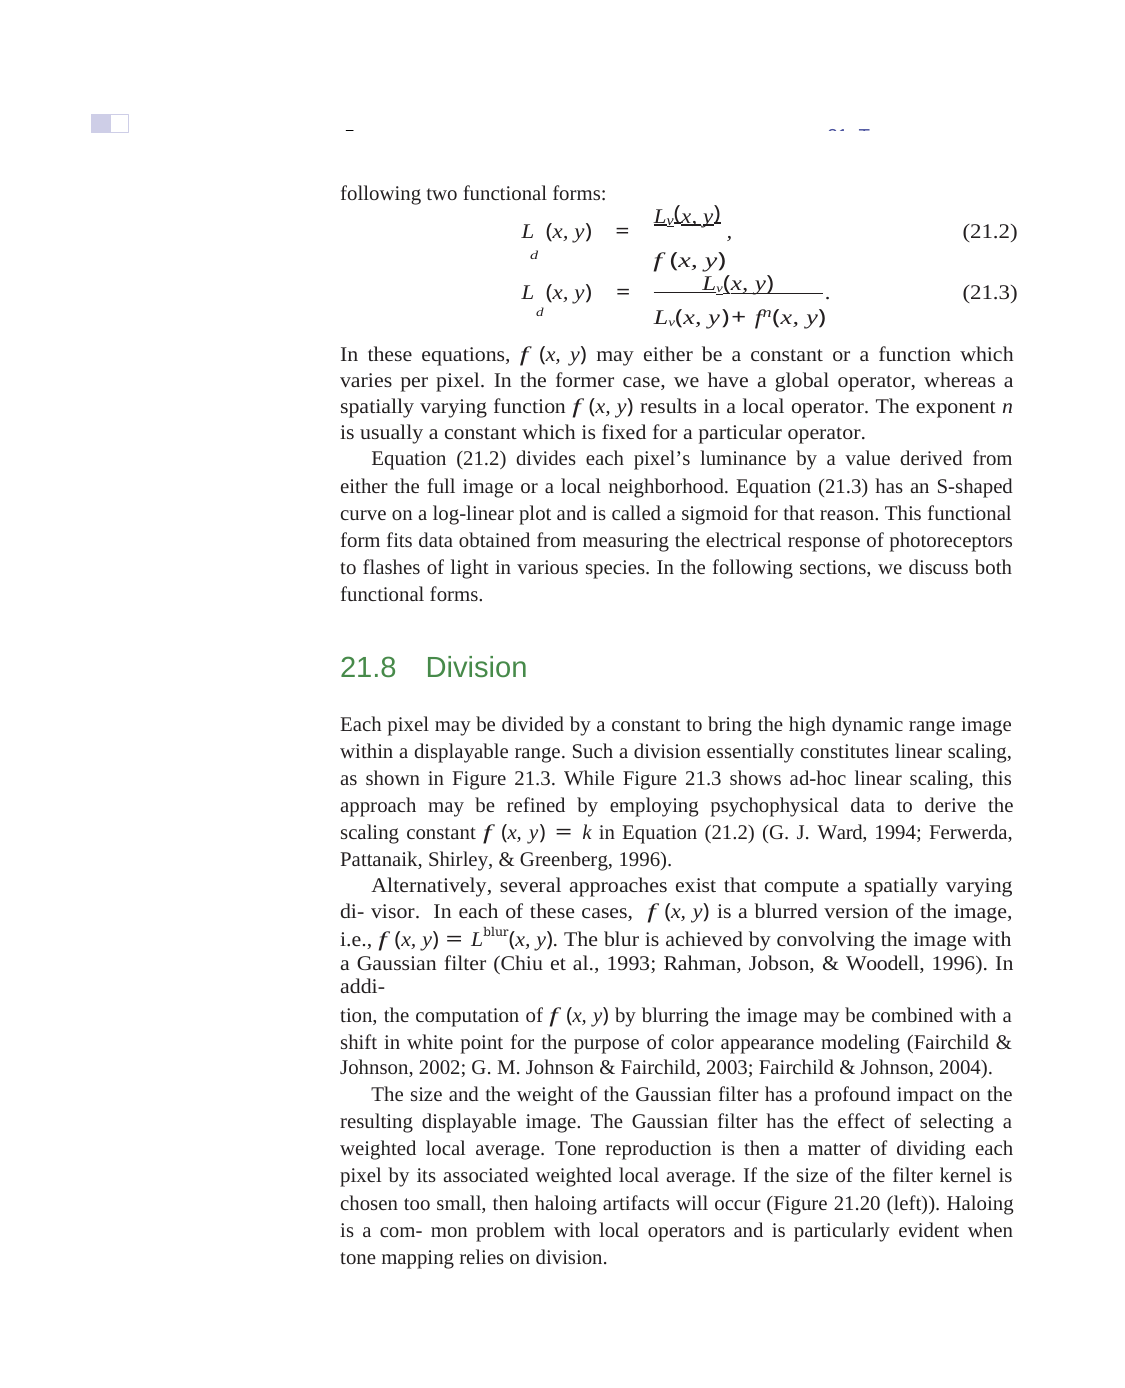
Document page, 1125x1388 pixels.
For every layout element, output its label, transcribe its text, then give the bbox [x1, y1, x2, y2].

text Lv(x, y) [653, 274, 1048, 295]
subtitle Division [340, 650, 1048, 683]
text d f (x, y) [208, 245, 1048, 274]
text d Lv(x, y)+ fn(x, y) [536, 302, 1048, 330]
text The size and the weight of the Gaussian filter has a profound impact on the resulting displayable image. The Gaussian filter has the effect of selecting a weighted local average. Tone reproduction is then a matter of dividing each pixel by its associated weighted local average. If the size of the filter kernel is chosen too small, then haloing artifacts will occur (Figure 21.20 (left)). Haloing is a com- mon problem with local operators and is particularly evident when tone mapping relies on division. [340, 1082, 1013, 1269]
text Alternatively, several approaches exist that compute a spatially varying di- visor. In each of these cases, f (x, y) is a blurred version of the image, i.e., f (x, y) = Lblur(x, y). The blur is achieved by convolving the image with a Gaussian filter (Chiu et al., 1993; Rahman, Jobson, & Woodell, 1996). In addi- [340, 874, 1013, 998]
text Equation (21.2) divides each pixel’s luminance by a value derived from either the full image or a local neighborhood. Equation (21.3) has an S-shaped curve on a log-linear plot and is called a sigmoid for that reason. This functional form fits data obtained from measuring the electrical response of photoreceptors to flashes of light in various species. In the following sections, we discuss both functional forms. [340, 446, 1013, 606]
text following two functional forms: [340, 181, 1048, 205]
text Each pixel may be divided by a constant to bring the high dynamic range image within a displayable range. Such a division essentially constitutes linear scaling, as shown in Figure 21.3. While Figure 21.3 shows ad-hoc linear scaling, this approach may be refined by employing psychophysical data to derive the scaling constant f (x, y) = k in Equation (21.2) (G. J. Ward, 1994; Ferwerda, Pattanaik, Shirley, & Greenberg, 1996). [340, 709, 1013, 872]
text tion, the computation of f (x, y) by blurring the image may be combined with a shift in white point for the purpose of color appearance modeling (Fairchild & Johnson, 2002; G. M. Johnson & Fairchild, 2003; Fairchild & Johnson, 2004). [340, 1000, 1013, 1079]
text L (x, y) = Lv(x, y) , (21.2) [521, 217, 1048, 244]
text In these equations, f (x, y) may either be a constant or a function which varies per pixel. In the former case, we have a global operator, whereas a spatially varying function f (x, y) results in a local operator. The exponent n is usually a constant which is fixed for a particular operator. [340, 339, 1013, 444]
